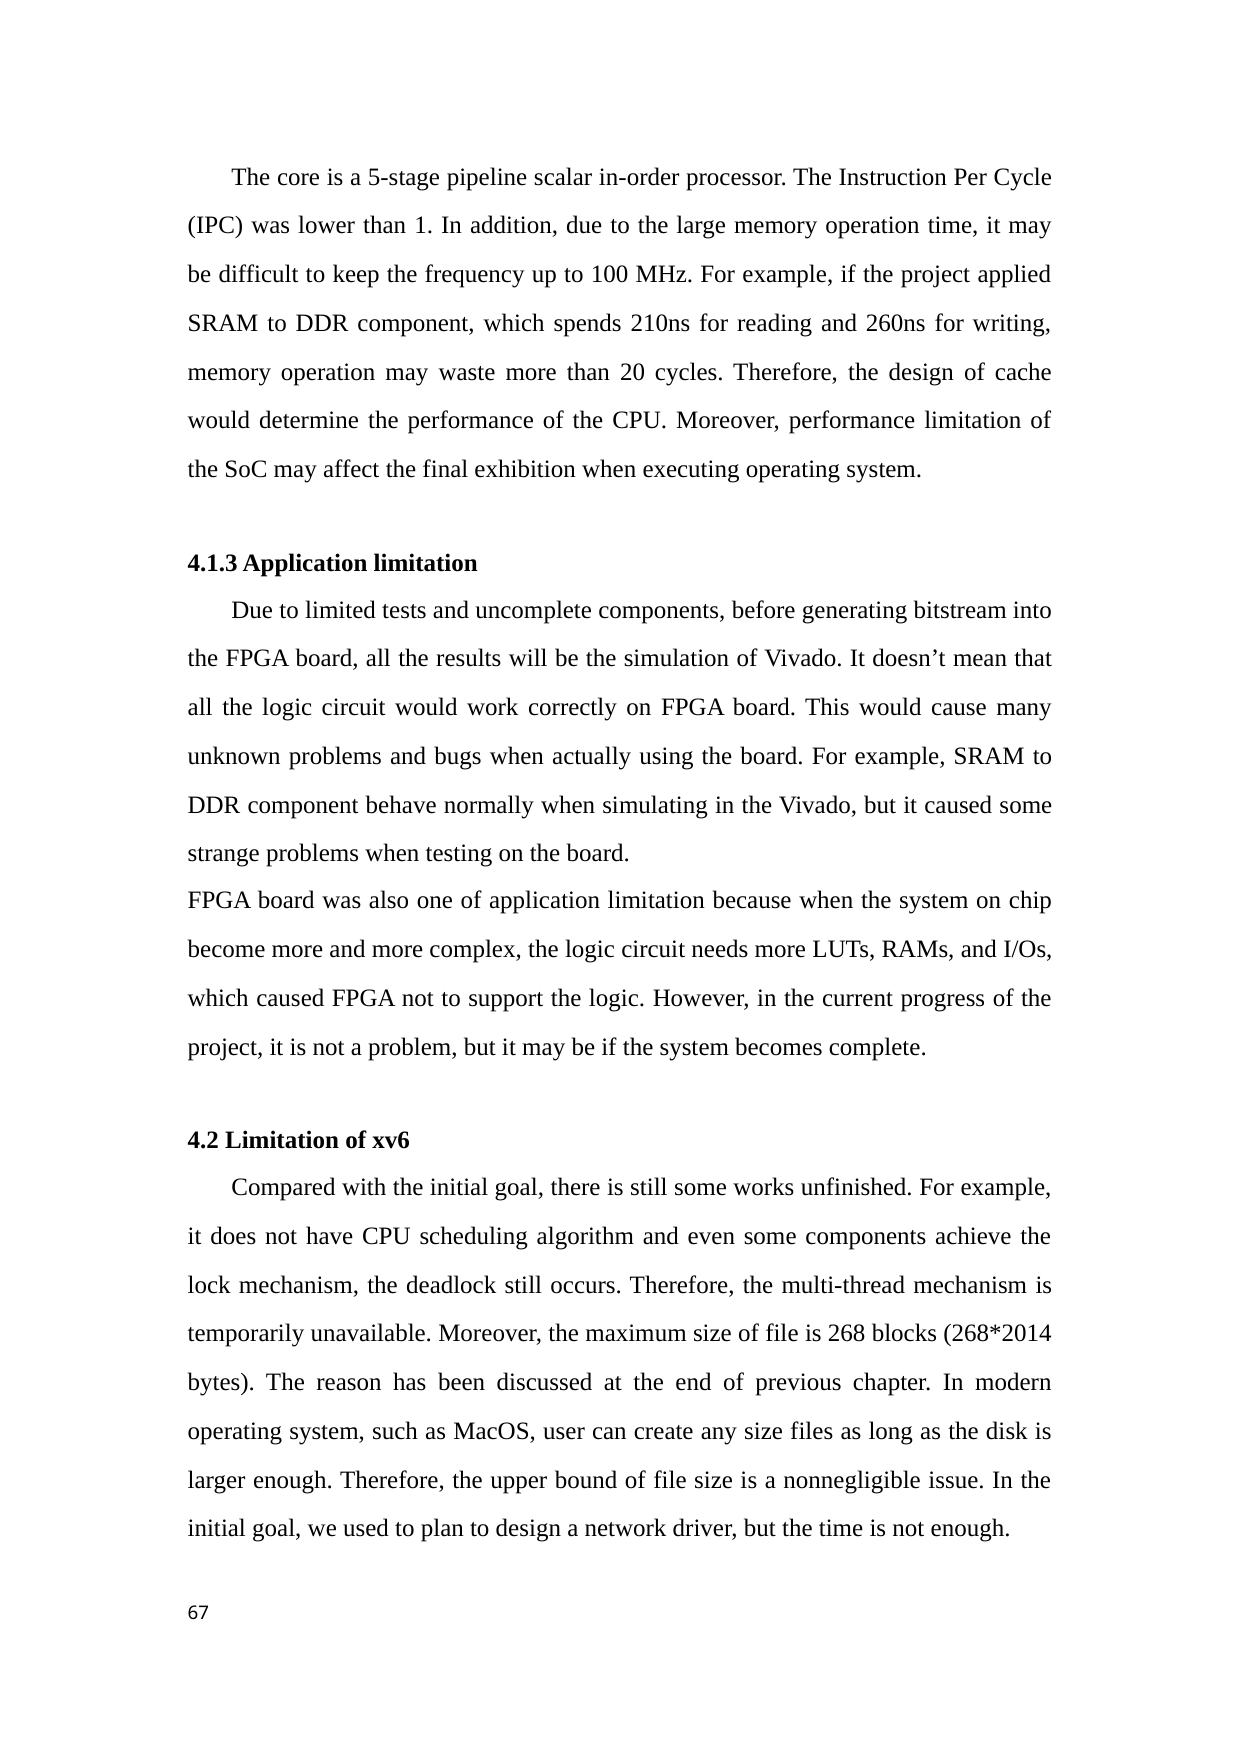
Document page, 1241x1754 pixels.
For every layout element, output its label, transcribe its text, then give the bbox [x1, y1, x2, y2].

text The core is a 5-stage pipeline scalar in-order processor. The Instruction Per Cycle (IPC) was lower than 1. In addition, due to the large memory operation time, it may be difficult to keep the frequency up to 100 MHz. For example, if the project applied SRAM to DDR component, which spends 210ns for reading and 260ns for writing, memory operation may waste more than 20 cycles. Therefore, the design of cache would determine the performance of the CPU. Moreover, performance limitation of the SoC may affect the final exhibition when executing operating system. [187, 160, 1053, 485]
text Due to limited tests and uncomplete components, before generating bitstream into the FPGA board, all the results will be the simulation of Vivado. It doesn’t mean that all the logic circuit would work correctly on FPGA board. This would cause many unknown problems and bugs when actually using the board. For example, SRAM to DDR component behave normally when simulating in the Vivado, but it caused some strange problems when testing on the board. [187, 593, 1053, 869]
text Compared with the initial goal, there is still some works unfinished. For example, it does not have CPU scheduling algorithm and even some components achieve the lock mechanism, the deadlock still occurs. Therefore, the multi-thread mechanism is temporarily unavailable. Moreover, the maximum size of file is 268 blocks (268*2014 bytes). The reason has been discussed at the end of previous chapter. In modern operating system, such as MacOS, user can create any size files as long as the disk is larger enough. Therefore, the upper bound of file size is a nonnegligible issue. In the initial goal, we used to plan to design a network driver, but the time is not enough. [187, 1170, 1053, 1544]
text 4.1.3 Application limitation [187, 546, 1053, 578]
text FPGA board was also one of application limitation because when the system on chip become more and more complex, the logic circuit needs more LUTs, RAMs, and I/Os, which caused FPGA not to support the logic. However, in the current progress of the project, it is not a problem, but it may be if the system becomes complete. [187, 883, 1053, 1062]
text 4.2 Limitation of xv6 [187, 1123, 1053, 1156]
